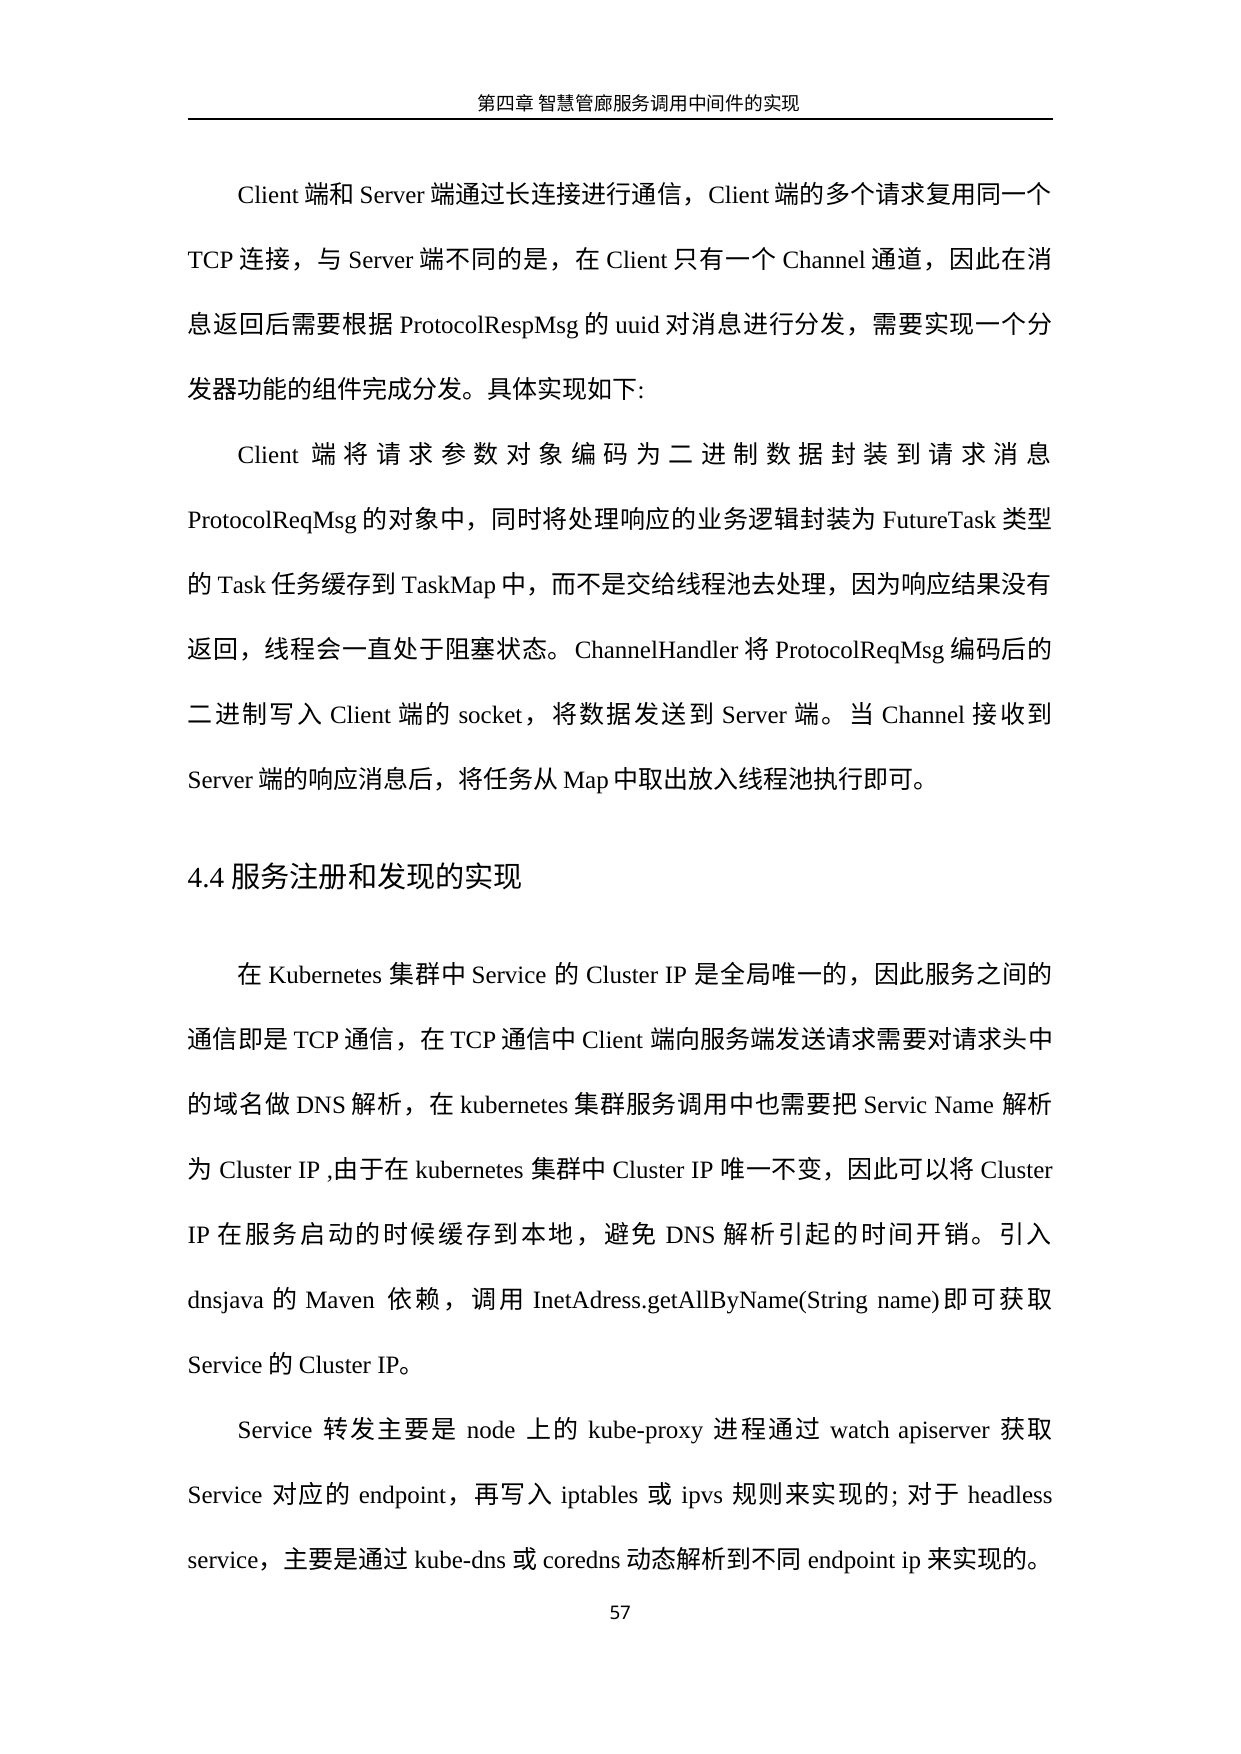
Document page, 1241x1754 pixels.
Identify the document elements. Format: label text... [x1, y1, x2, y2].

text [187, 1395, 1053, 1590]
text Client端将请求参数对象编码为二进制数据封装到请求消息ProtocolReqMsg的对象中，同时将处理响应的业务逻辑封装为FutureTask类型的Task任务缓存到TaskMap中，而不是交给线程池去处理，因为响应结果没有返回，线程会一直处于阻塞状态。ChannelHandler将ProtocolReqMsg编码后的二进制写入Client端的socket，将数据发送到Server端。当Channel接收到Server端的响应消息后，将任务从Map中取出放入线程池执行即可。 [187, 420, 1053, 810]
text Client端和Server端通过长连接进行通信，Client端的多个请求复用同一个TCP连接，与Server端不同的是，在Client只有一个Channel通道，因此在消息返回后需要根据ProtocolRespMsg的uuid对消息进行分发，需要实现一个分发器功能的组件完成分发。具体实现如下: [187, 160, 1053, 420]
text 4.4 服务注册和发现的实现 [187, 842, 1053, 907]
text 在Kubernetes 集群中Service 的 Cluster IP 是全局唯一的，因此服务之间的通信即是TCP通信，在TCP通信中Client 端向服务端发送请求需要对请求头中的域名做DNS解析，在kubernetes集群服务调用中也需要把Servic Name 解析为 Cluster IP ,由于在kubernetes 集群中Cluster IP 唯一不变，因此可以将Cluster IP在服务启动的时候缓存到本地，避免DNS解析引起的时间开销。引入dnsjava的Maven 依赖，调用InetAdress.getAllByName(String name)即可获取Service 的Cluster IP。 [187, 940, 1053, 1395]
